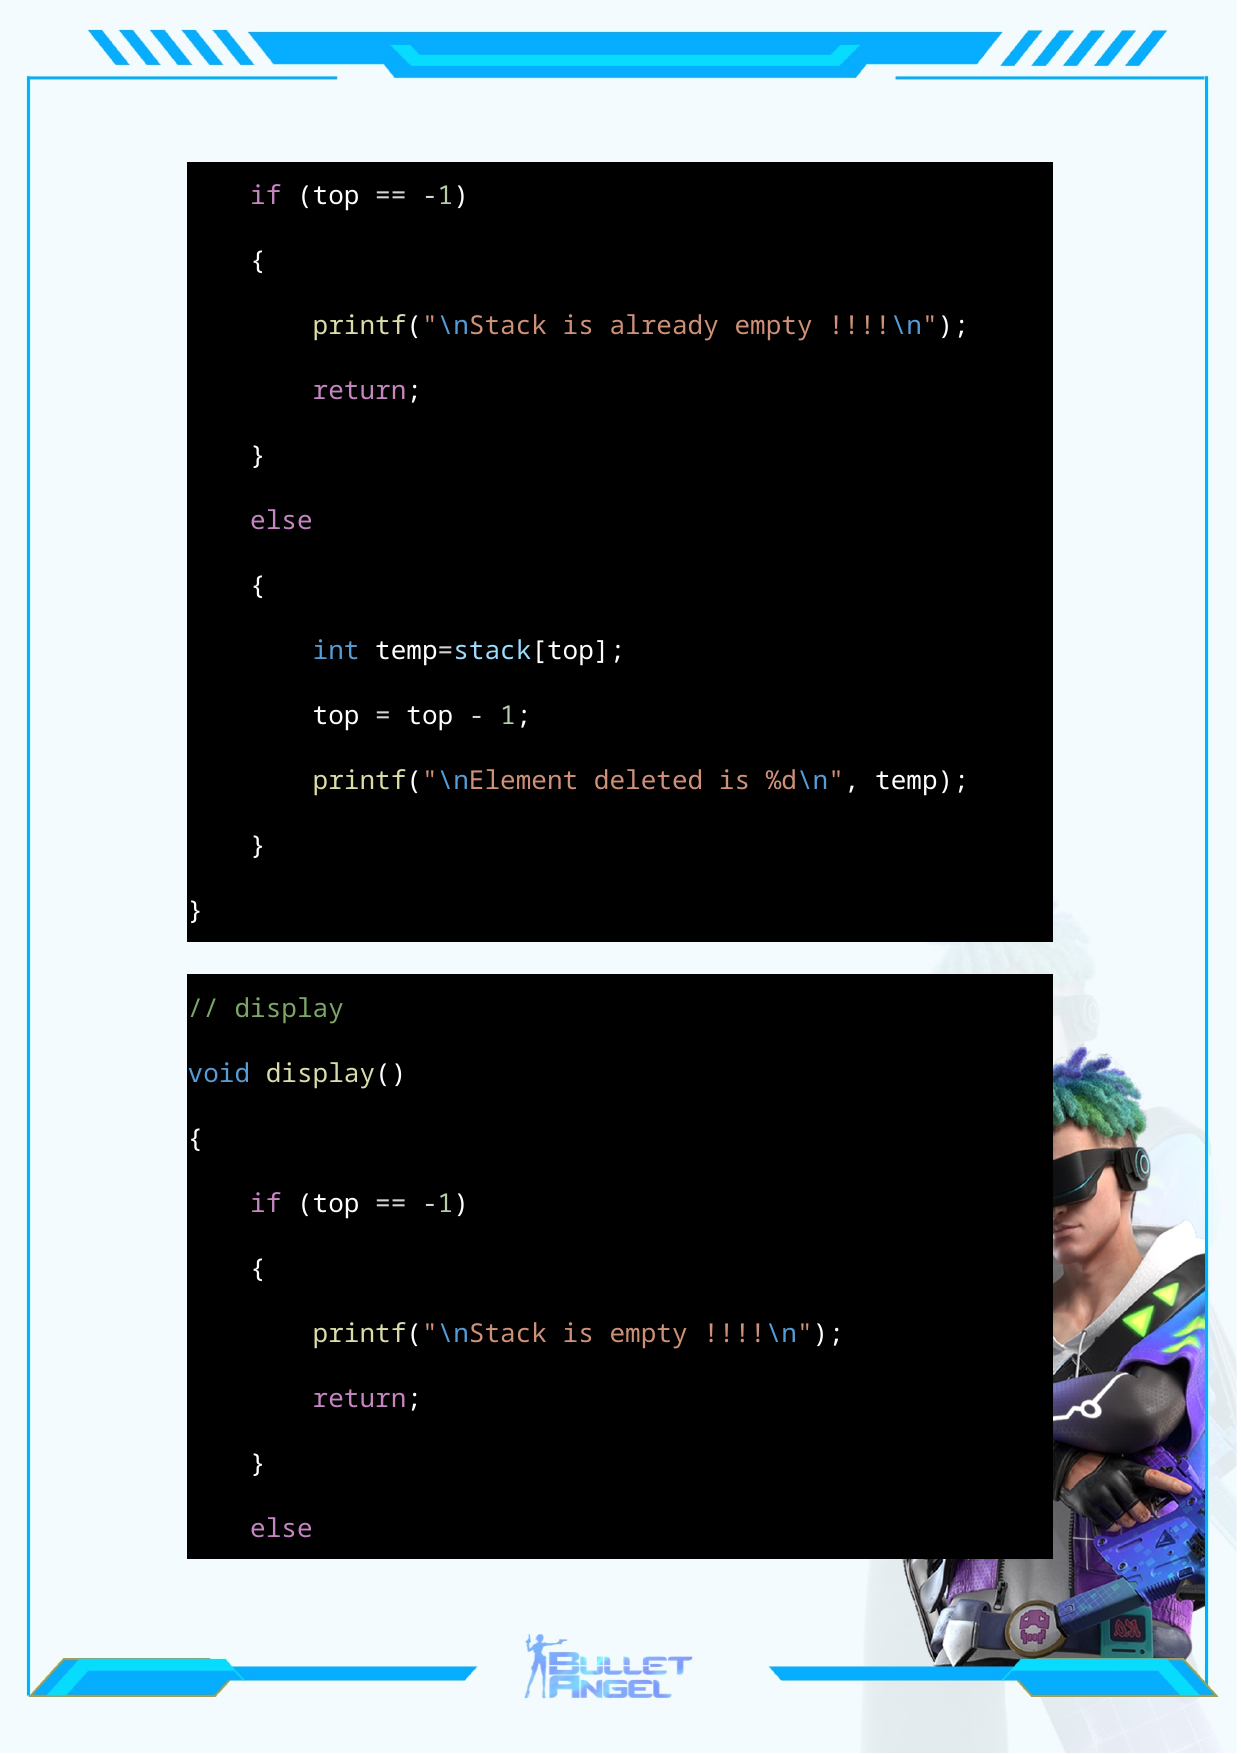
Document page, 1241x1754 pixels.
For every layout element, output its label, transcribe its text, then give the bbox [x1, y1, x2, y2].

picture [0, 0, 1237, 1753]
text return; [187, 357, 1053, 422]
text void display() [187, 1039, 1053, 1104]
text } [187, 1429, 1053, 1494]
text top = top - 1; [187, 682, 1053, 747]
text int temp=stack[top]; [187, 617, 1053, 682]
text else [187, 1494, 1053, 1559]
text { [187, 552, 1053, 617]
text { [187, 1234, 1053, 1299]
text } [187, 812, 1053, 877]
text else [187, 487, 1053, 552]
text } [187, 422, 1053, 487]
text // display [187, 974, 1053, 1039]
text } [187, 877, 1053, 942]
text if (top == -1) [187, 162, 1053, 227]
text printf("\nStack is empty !!!!\n"); [187, 1299, 1053, 1364]
text printf("\nElement deleted is %d\n", temp); [187, 747, 1053, 812]
text { [187, 1104, 1053, 1169]
text { [187, 227, 1053, 292]
text return; [187, 1364, 1053, 1429]
text if (top == -1) [187, 1169, 1053, 1234]
text printf("\nStack is already empty !!!!\n"); [187, 292, 1053, 357]
